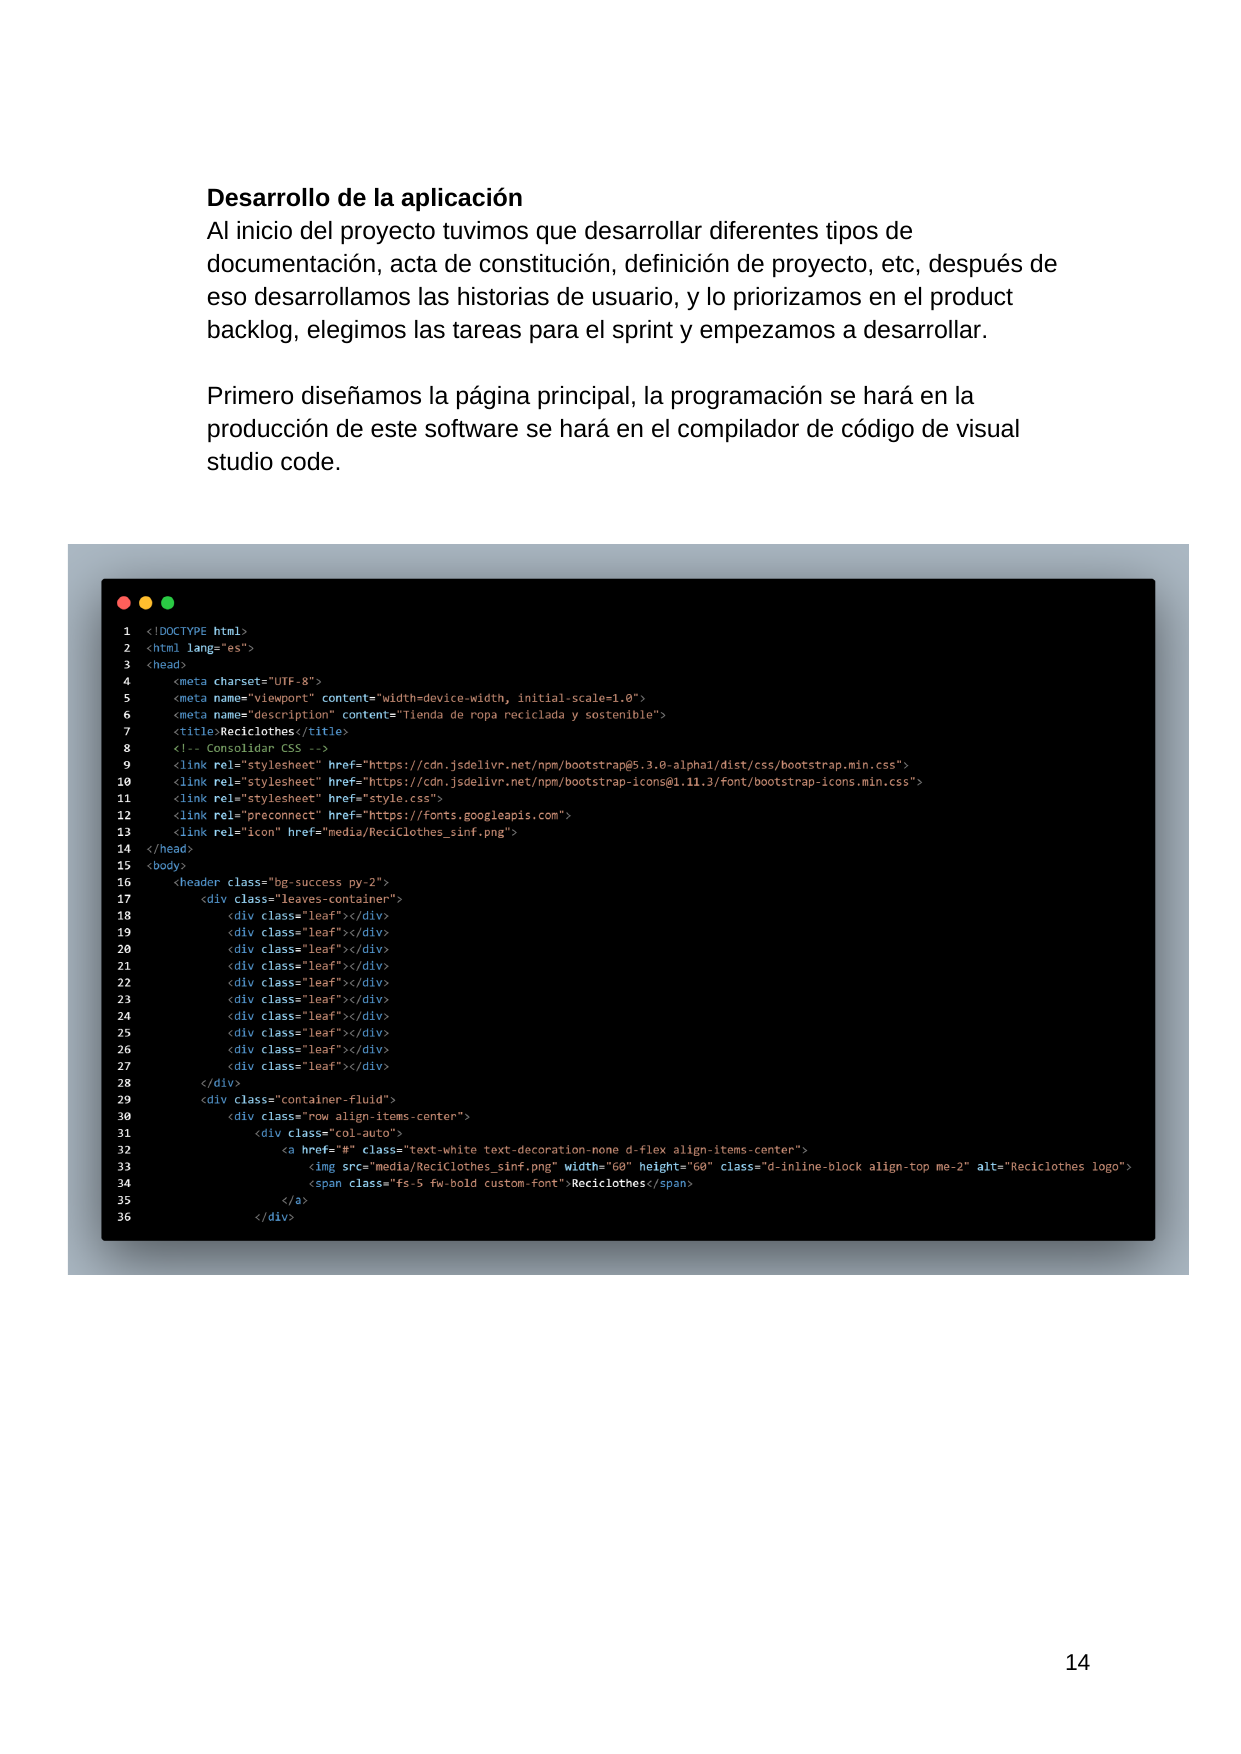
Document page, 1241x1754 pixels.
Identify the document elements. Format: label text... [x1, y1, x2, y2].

text Al inicio del proyecto tuvimos que desarrollar diferentes tipos de documentación, acta de constitución, definición de proyecto, etc, después de eso desarrollamos las historias de usuario, y lo priorizamos en el product backlog, elegimos las tareas para el sprint y empezamos a desarrollar. [207, 216, 1090, 344]
text Primero diseñamos la página principal, la programación se hará en la producción de este software se hará en el compilador de código de visual studio code. [207, 381, 1090, 476]
text Desarrollo de la aplicación [207, 183, 1090, 212]
picture [67, 544, 1189, 1275]
